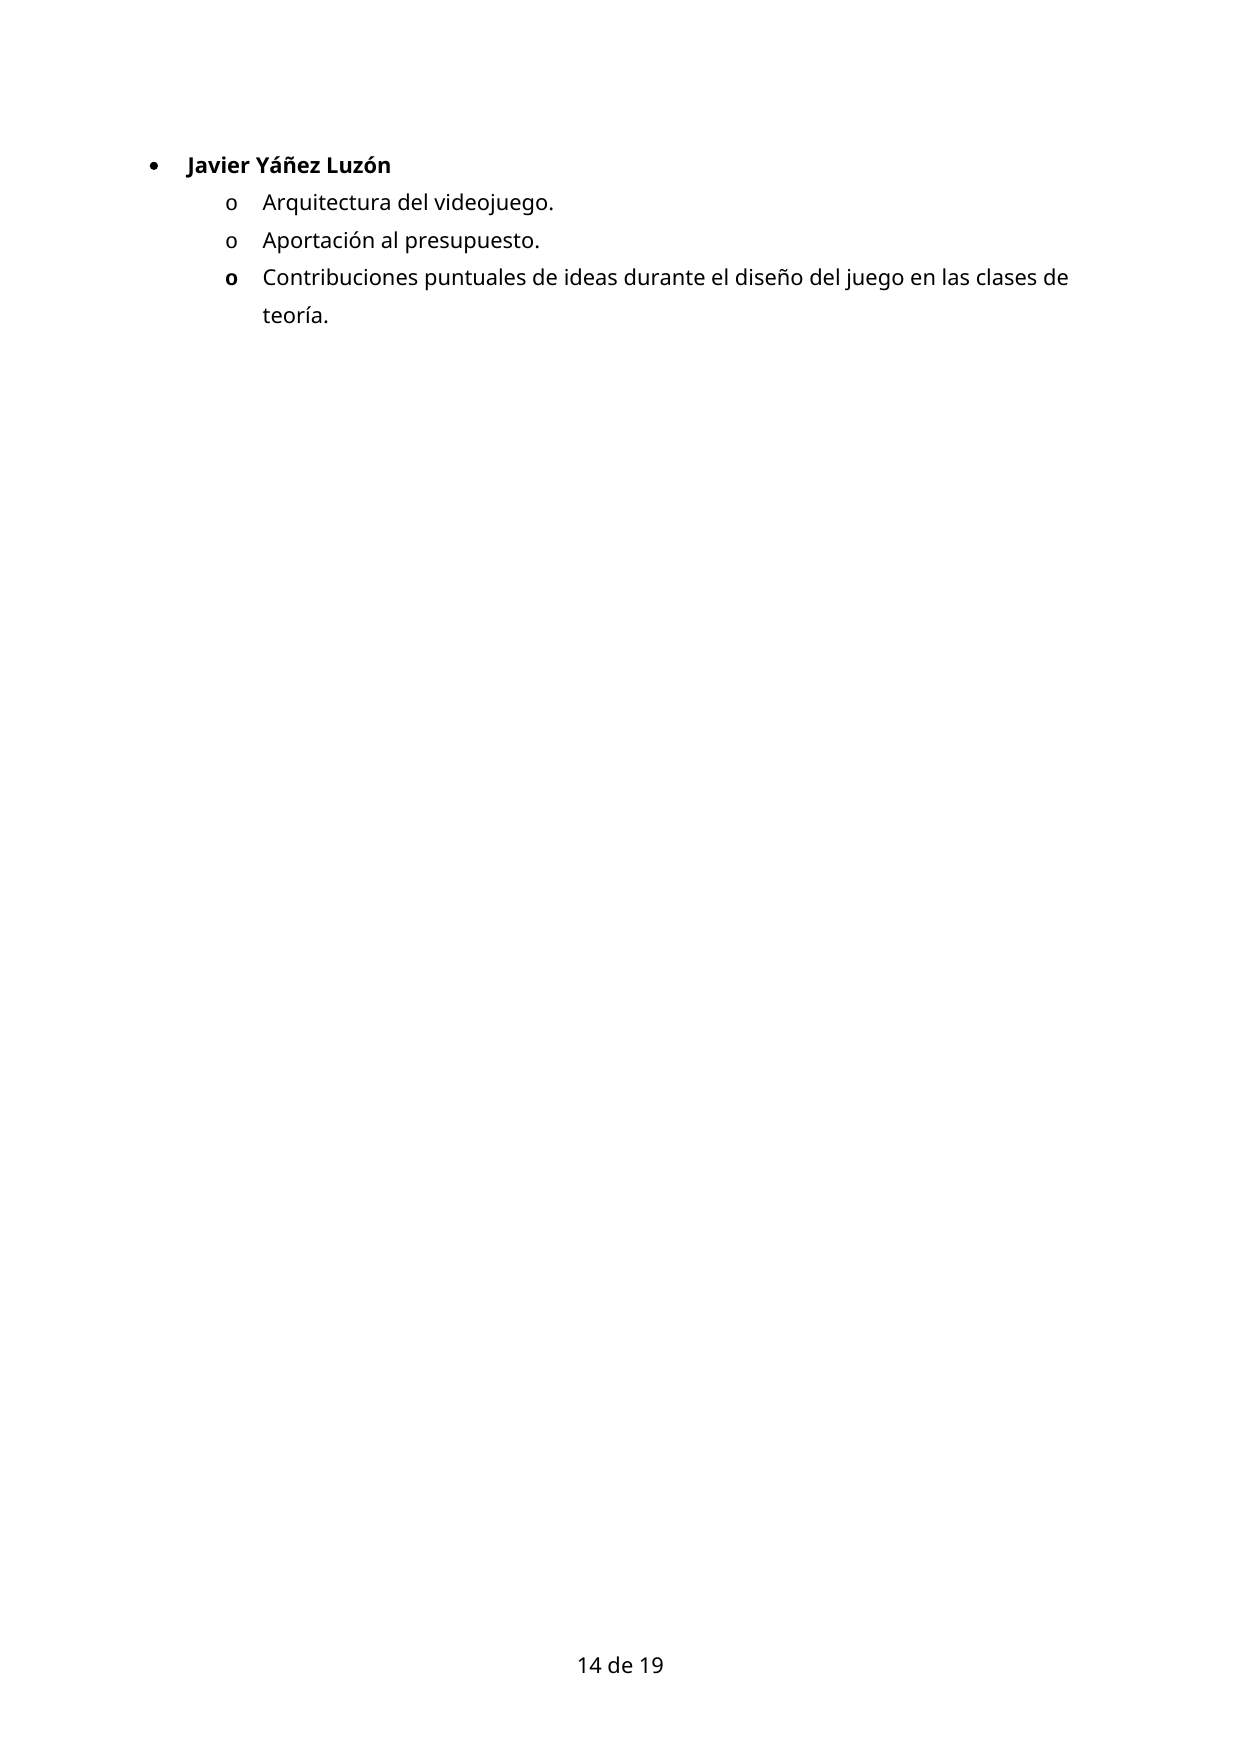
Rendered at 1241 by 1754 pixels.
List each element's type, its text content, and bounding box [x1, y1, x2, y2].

list Arquitectura del videojuego. [225, 187, 1090, 217]
list Javier Yáñez Luzón [150, 150, 1090, 180]
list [225, 262, 1090, 329]
list Aportación al presupuesto. [225, 225, 1090, 255]
